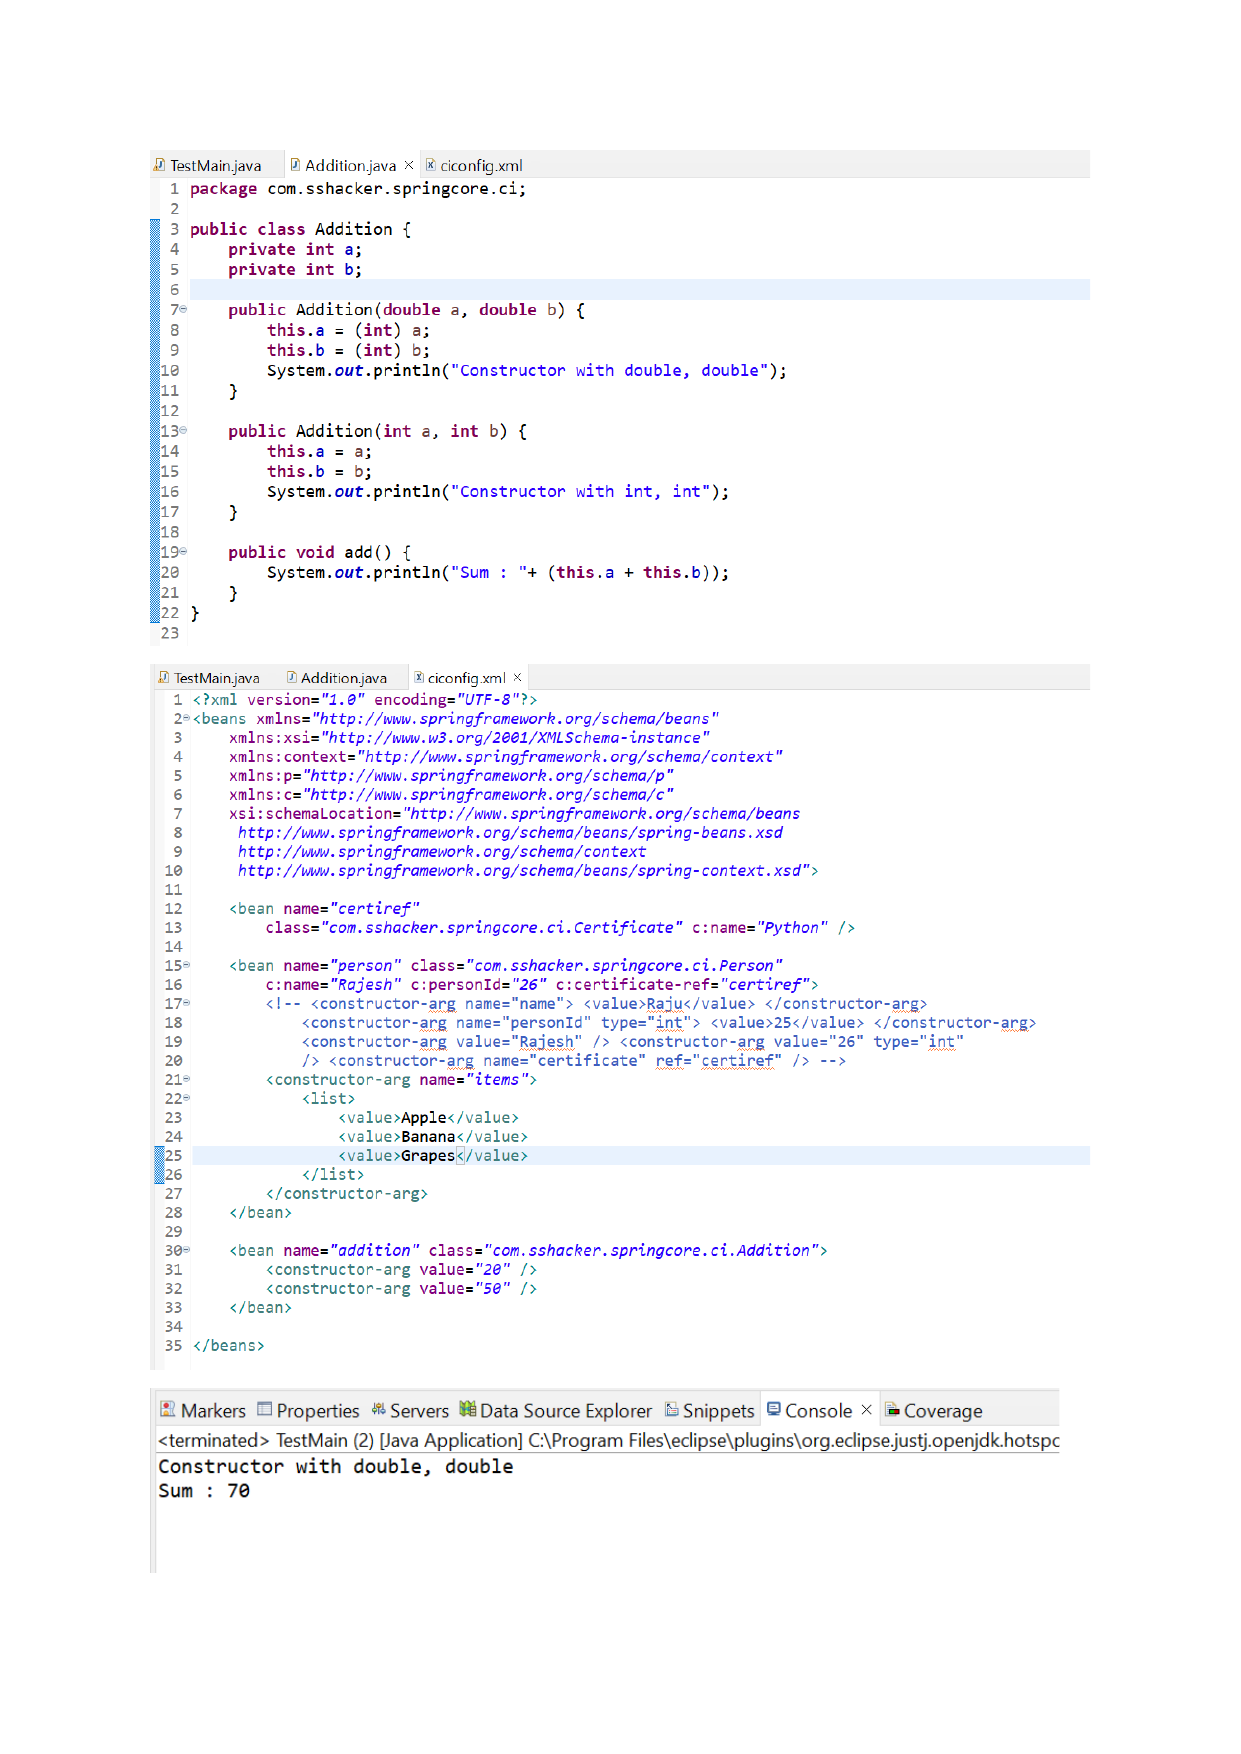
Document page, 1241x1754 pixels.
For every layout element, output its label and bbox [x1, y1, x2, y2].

picture [150, 1388, 1060, 1573]
picture [150, 664, 1091, 1370]
picture [150, 150, 1091, 646]
